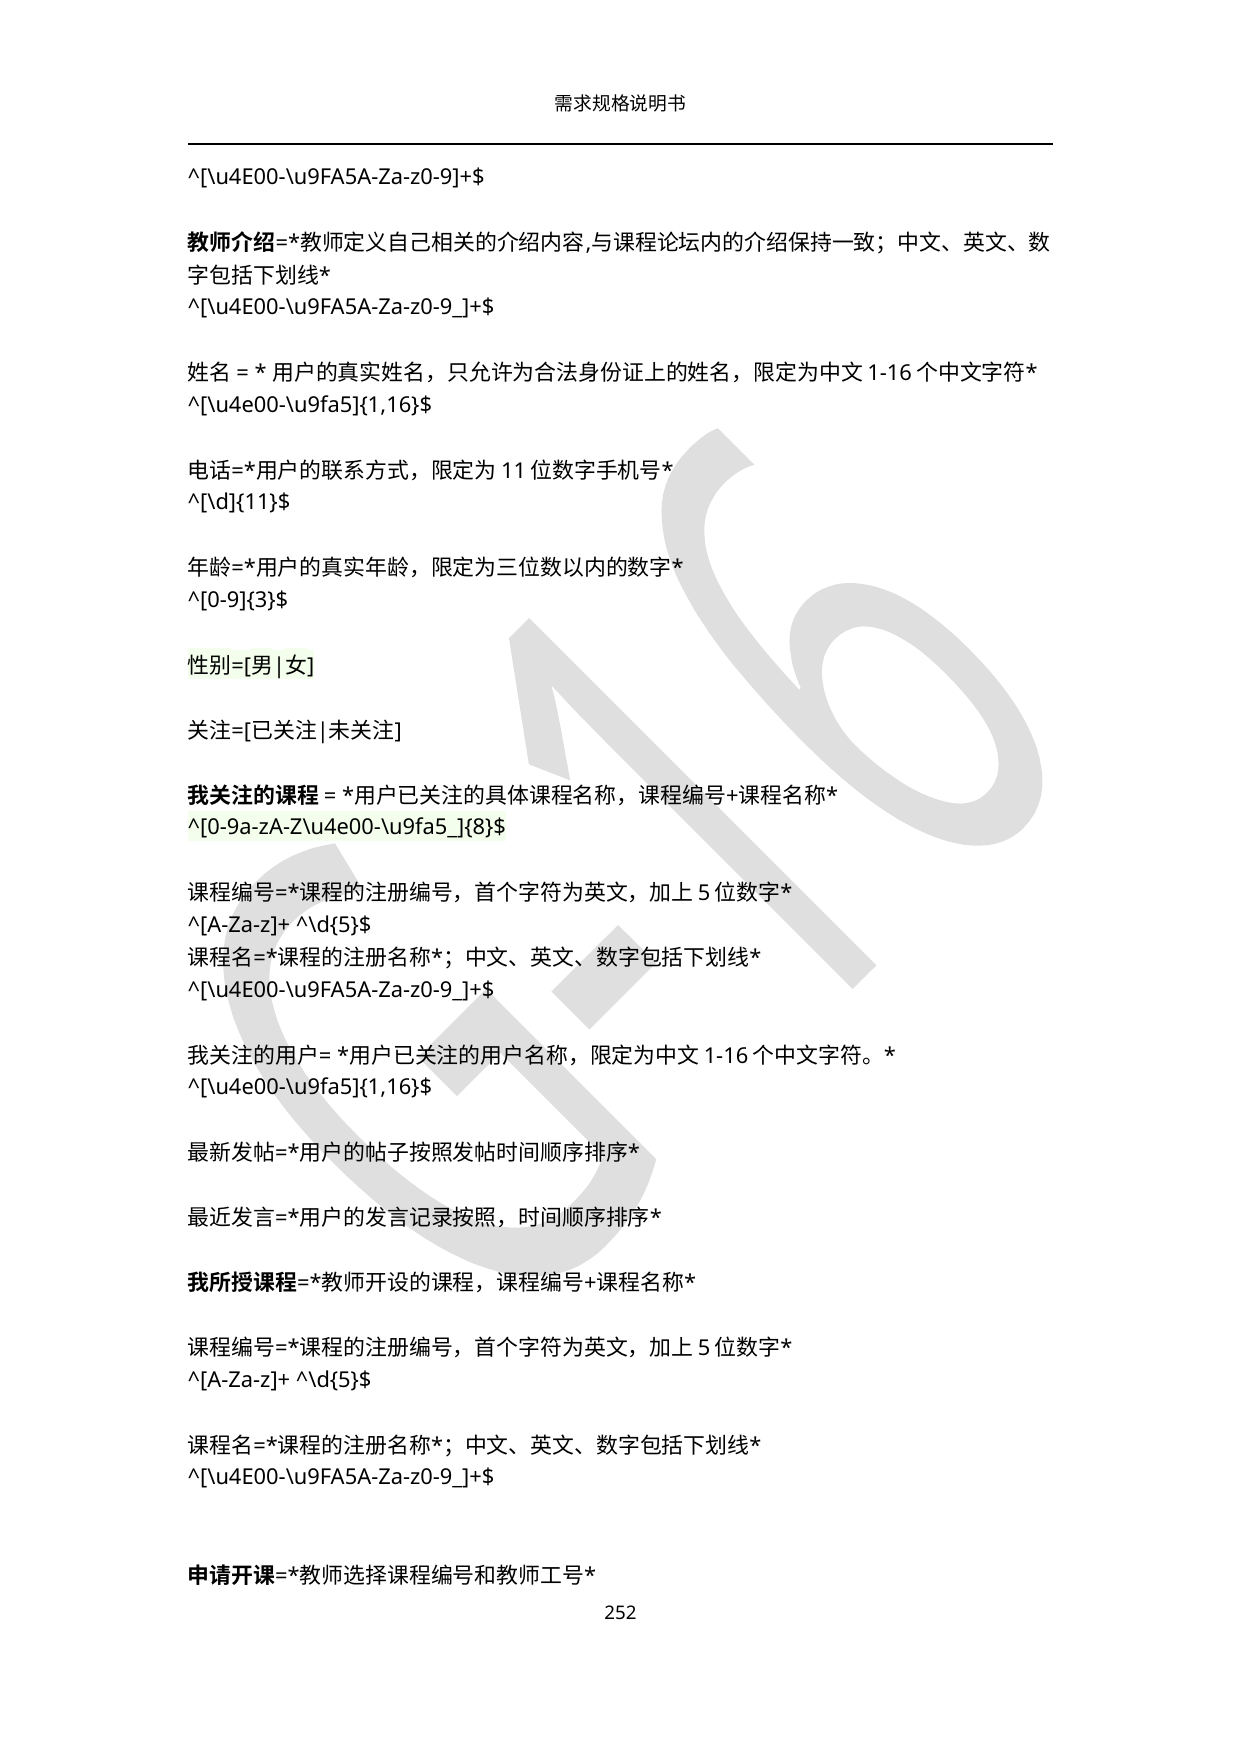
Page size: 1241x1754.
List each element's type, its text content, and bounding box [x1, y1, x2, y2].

text 我关注的用户= *用户已关注的用户名称，限定为中文1-16个中文字符。* [187, 1037, 1053, 1070]
text ^[0-9a-zA-Z\u4e00-\u9fa5_]{8}$ [187, 810, 1053, 842]
text 最新发帖=*用户的帖子按照发帖时间顺序排序* [187, 1135, 1053, 1167]
text 我关注的课程 = *用户已关注的具体课程名称，课程编号+课程名称* [187, 777, 1053, 810]
text 姓名 = * 用户的真实姓名，只允许为合法身份证上的姓名，限定为中文1-16个中文字符* [187, 355, 1053, 387]
text ^[\u4E00-\u9FA5A-Za-z0-9_]+$ [187, 1460, 1053, 1492]
text ^[A-Za-z]+ ^\d{5}$ [187, 907, 1053, 940]
text 课程编号=*课程的注册编号，首个字符为英文，加上5位数字* [187, 1330, 1053, 1362]
text 申请开课=*教师选择课程编号和教师工号* [187, 1557, 1053, 1590]
text ^[\d]{11}$ [187, 485, 1053, 517]
text ^[A-Za-z]+ ^\d{5}$ [187, 1362, 1053, 1395]
text 我所授课程=*教师开设的课程，课程编号+课程名称* [187, 1265, 1053, 1297]
text 教师介绍=*教师定义自己相关的介绍内容,与课程论坛内的介绍保持一致；中文、英文、数字包括下划线* [187, 225, 1053, 290]
text 最近发言=*用户的发言记录按照，时间顺序排序* [187, 1200, 1053, 1232]
text ^[\u4e00-\u9fa5]{1,16}$ [187, 1070, 1053, 1102]
text ^[\u4E00-\u9FA5A-Za-z0-9_]+$ [187, 972, 1053, 1005]
text ^[0-9]{3}$ [187, 582, 1053, 615]
text 性别=[男|女] [187, 647, 1053, 680]
text 课程编号=*课程的注册编号，首个字符为英文，加上5位数字* [187, 875, 1053, 907]
text ^[\u4E00-\u9FA5A-Za-z0-9]+$ [187, 160, 1053, 192]
text ^[\u4e00-\u9fa5]{1,16}$ [187, 387, 1053, 420]
text 年龄=*用户的真实年龄，限定为三位数以内的数字* [187, 550, 1053, 582]
text 课程名=*课程的注册名称*；中文、英文、数字包括下划线* [187, 940, 1053, 972]
text 关注=[已关注|未关注] [187, 712, 1053, 745]
text 电话=*用户的联系方式，限定为11位数字手机号* [187, 452, 1053, 485]
text ^[\u4E00-\u9FA5A-Za-z0-9_]+$ [187, 290, 1053, 322]
text 课程名=*课程的注册名称*；中文、英文、数字包括下划线* [187, 1427, 1053, 1460]
